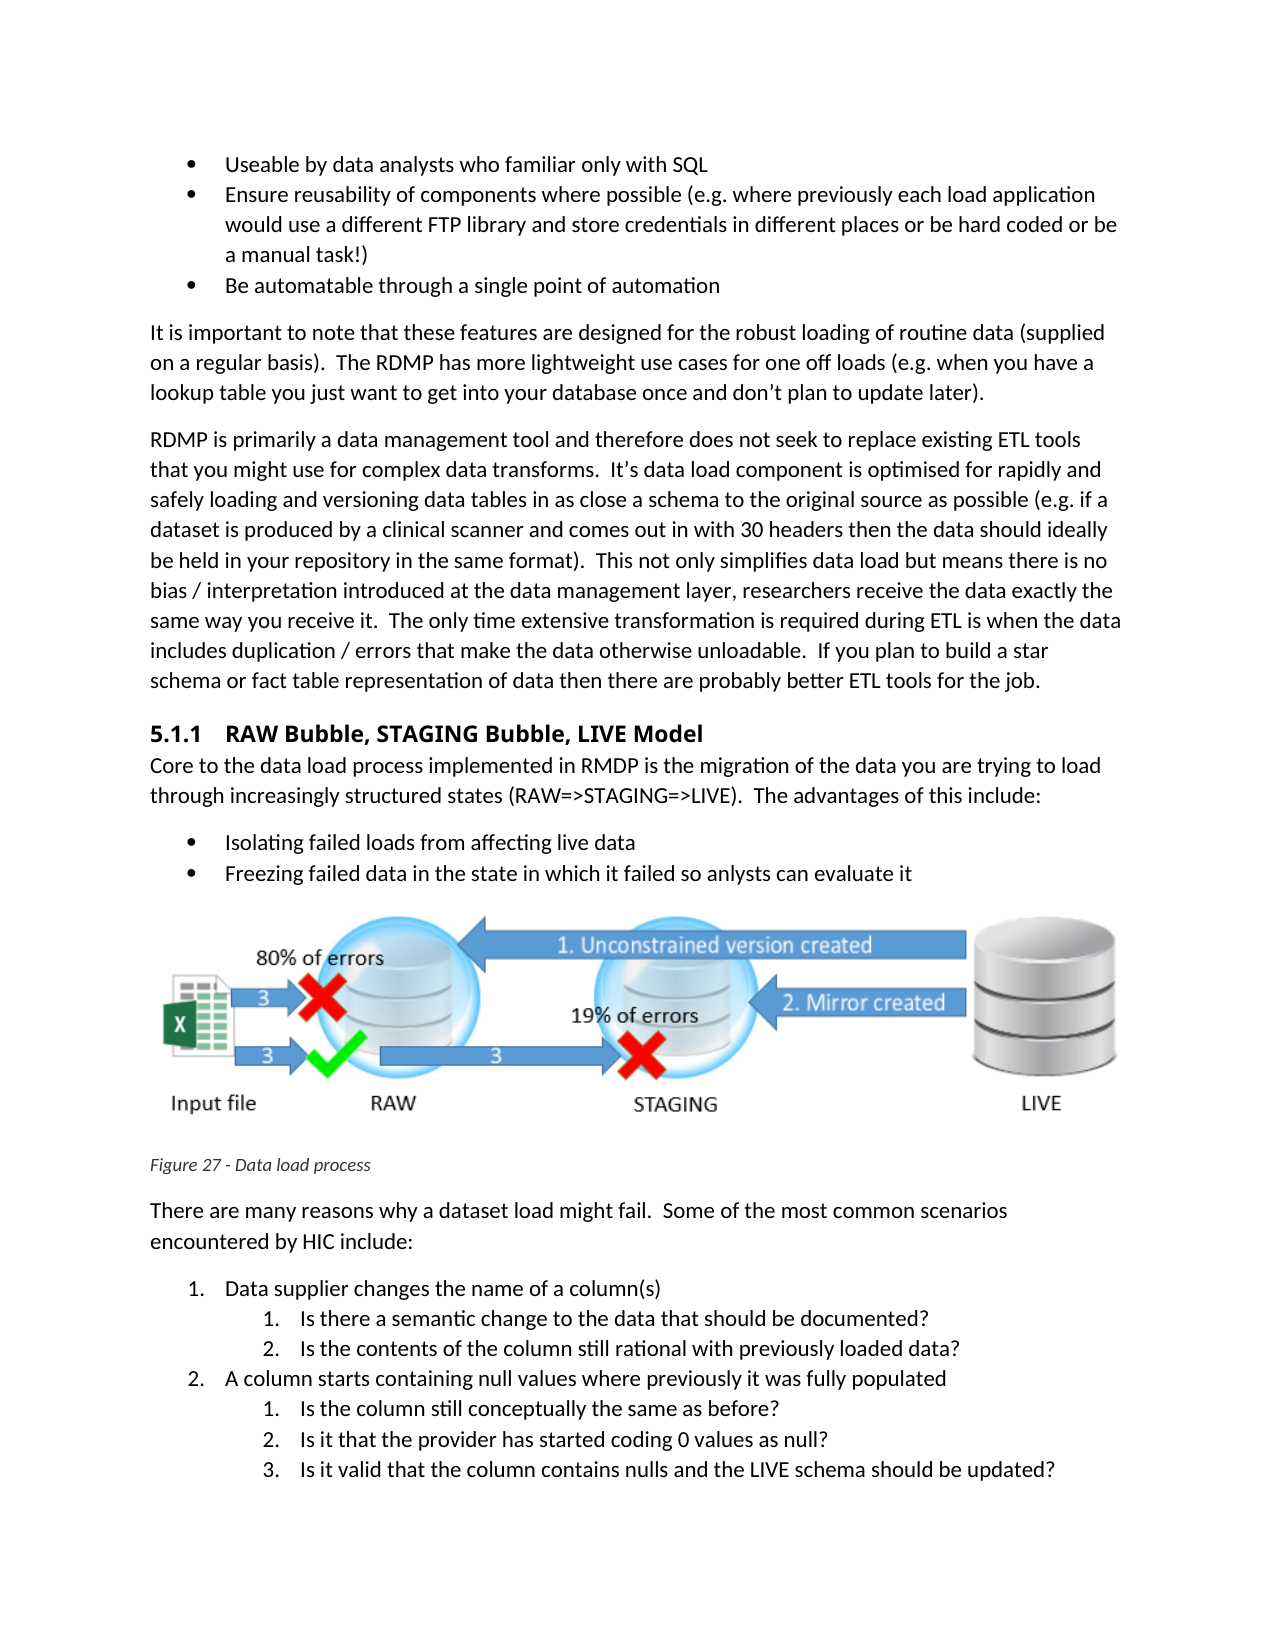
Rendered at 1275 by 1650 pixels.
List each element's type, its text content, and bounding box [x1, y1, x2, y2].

list A column starts containing null values where previously it was fully populated [187, 1364, 1125, 1392]
text Core to the data load process implemented in RMDP is the migration of the data you are trying to load through increasingly structured states (RAW=>STAGING=>LIVE). The advantages of this include: [150, 751, 1125, 810]
text There are many reasons why a dataset load might fail. Some of the most common scenarios encountered by HIC include: [150, 1197, 1125, 1255]
list Is it that the provider has started coding 0 values as null? [262, 1425, 1125, 1453]
subtitle RAW Bubble, STAGING Bubble, LIVE Model [150, 718, 1125, 749]
text RDMP is primarily a data management tool and therefore does not seek to replace existing ETL tools that you might use for complex data transforms. It’s data load component is optimised for rapidly and safely loading and versioning data tables in as close a schema to the original source as possible (e.g. if a dataset is produced by a clinical scanner and comes out in with 30 headers then the data should ideally be held in your repository in the same format). This not only simplifies data load but means there is no bias / interpretation introduced at the data management layer, researchers receive the data exactly the same way you receive it. The only time extensive transformation is required during ETL is when the data includes duplication / errors that make the data otherwise unloadable. If you plan to build a star schema or fact table representation of data then there are probably better ETL tools for the job. [150, 425, 1125, 695]
list Isolating failed loads from affecting live data [187, 828, 1125, 857]
list Is the contents of the column still rational with previously loaded data? [262, 1334, 1125, 1362]
list Is there a semantic change to the data that should be documented? [262, 1304, 1125, 1332]
list Data supplier changes the name of a column(s) [187, 1274, 1125, 1302]
list Freezing failed data in the state in which it failed so anlysts can evaluate it [187, 859, 1125, 887]
list Useable by data analysts who familiar only with SQL [187, 150, 1125, 178]
picture [150, 905, 1125, 1134]
list Be automatable through a single point of automation [187, 271, 1125, 299]
text Figure 27 - Data load process [150, 1153, 1125, 1176]
list Is it valid that the column contains nulls and the LIVE schema should be updated? [262, 1455, 1125, 1483]
list Ensure reusability of components where possible (e.g. where previously each load application would use a different FTP library and store credentials in different places or be hard coded or be a manual task!) [187, 180, 1125, 269]
list Is the column still conceptually the same as before? [262, 1394, 1125, 1423]
text It is important to note that these features are designed for the robust loading of routine data (supplied on a regular basis). The RDMP has more lightweight use cases for one off loads (e.g. when you have a lookup table you just want to get into your database once and don’t plan to update later). [150, 318, 1125, 406]
